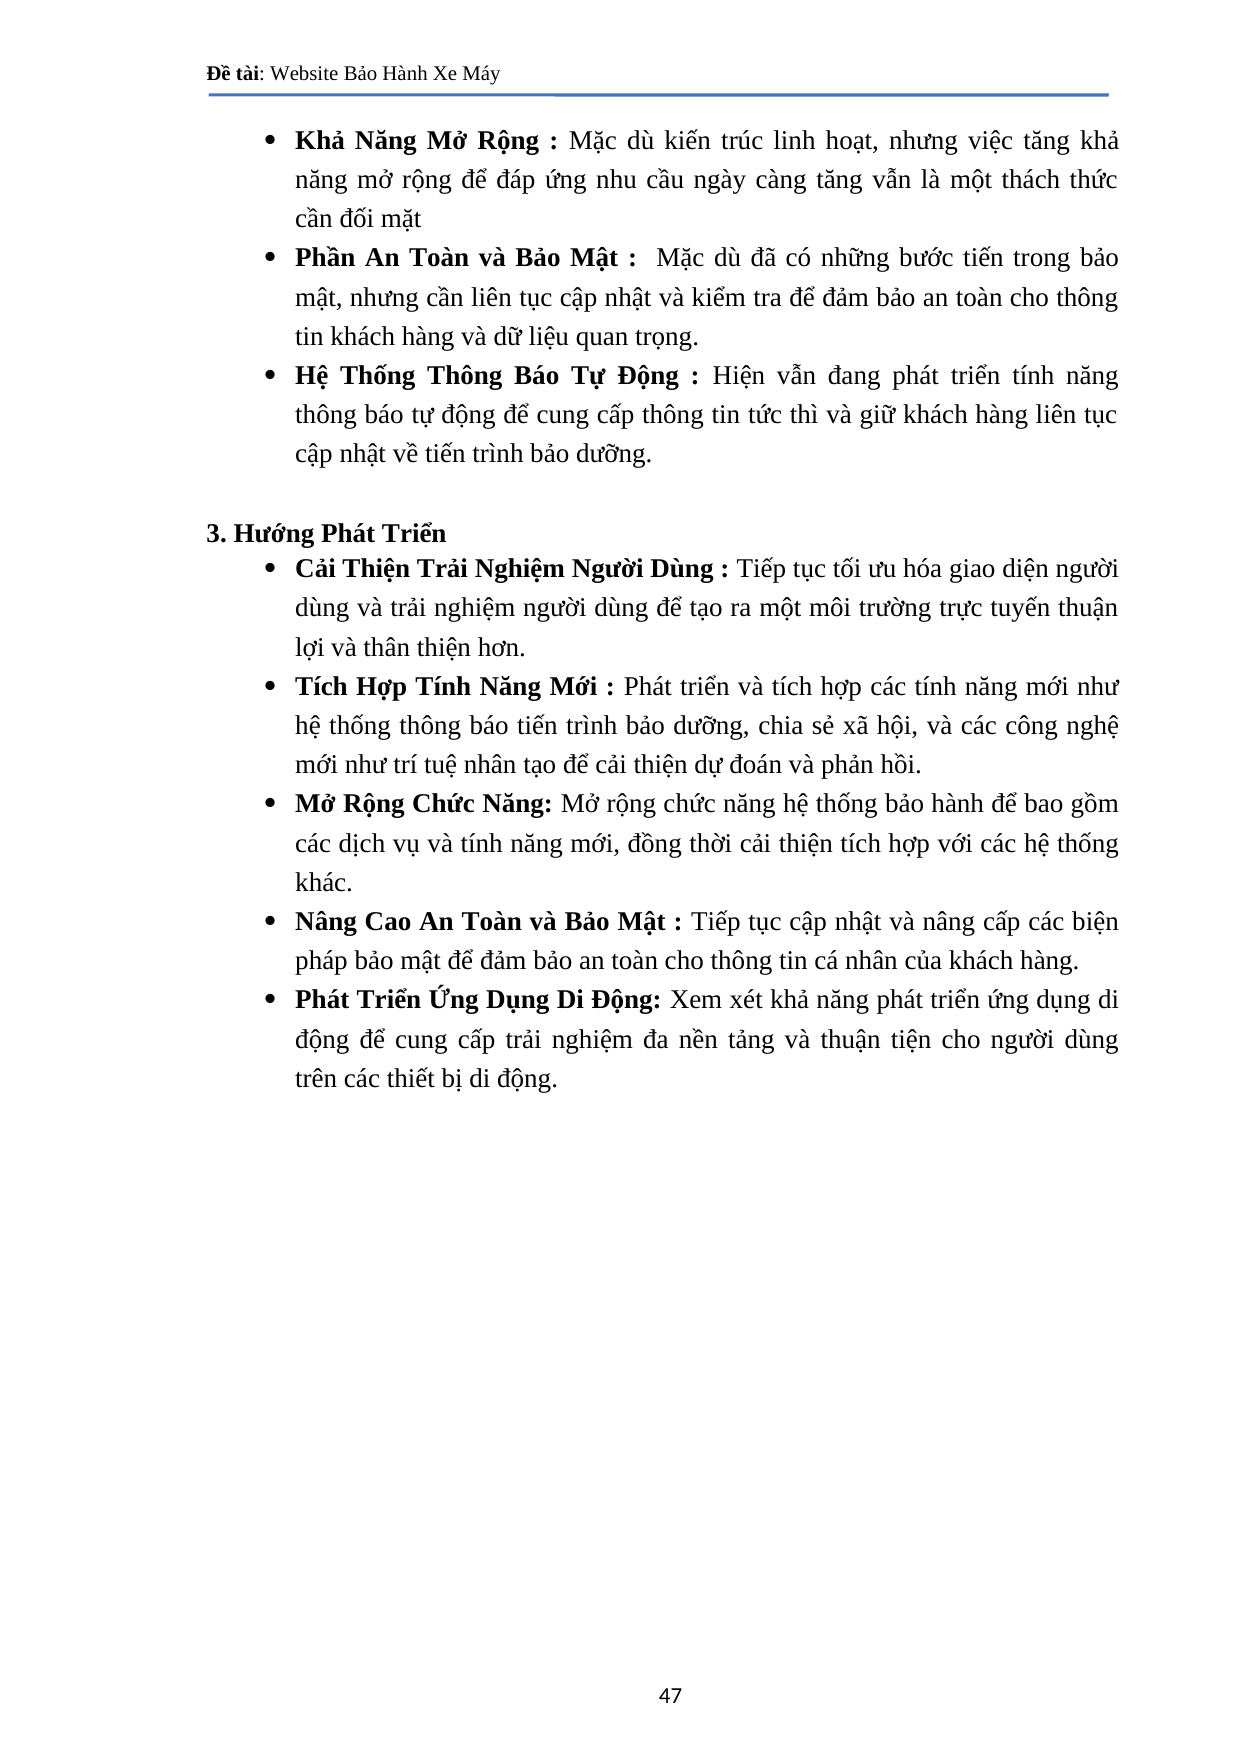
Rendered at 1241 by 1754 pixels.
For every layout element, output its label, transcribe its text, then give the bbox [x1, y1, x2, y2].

list Phần An Toàn và Bảo Mật : Mặc dù đã có những bước tiến trong bảo mật, nhưng cần liên tục cập nhật và kiểm tra để đảm bảo an toàn cho thông tin khách hàng và dữ liệu quan trọng. [265, 241, 1119, 351]
list Mở Rộng Chức Năng: Mở rộng chức năng hệ thống bảo hành để bao gồm các dịch vụ và tính năng mới, đồng thời cải thiện tích hợp với các hệ thống khác. [265, 787, 1119, 897]
subtitle 3. Hướng Phát Triển [206, 517, 1134, 548]
list Cải Thiện Trải Nghiệm Người Dùng : Tiếp tục tối ưu hóa giao diện người dùng và trải nghiệm người dùng để tạo ra một môi trường trực tuyến thuận lợi và thân thiện hơn. [265, 552, 1119, 662]
list Khả Năng Mở Rộng : Mặc dù kiến trúc linh hoạt, nhưng việc tăng khả năng mở rộng để đáp ứng nhu cầu ngày càng tăng vẫn là một thách thức cần đối mặt [265, 124, 1119, 233]
list Nâng Cao An Toàn và Bảo Mật : Tiếp tục cập nhật và nâng cấp các biện pháp bảo mật để đảm bảo an toàn cho thông tin cá nhân của khách hàng. [265, 905, 1119, 976]
list Hệ Thống Thông Báo Tự Động : Hiện vẫn đang phát triển tính năng thông báo tự động để cung cấp thông tin tức thì và giữ khách hàng liên tục cập nhật về tiến trình bảo dưỡng. [265, 359, 1119, 469]
list Tích Hợp Tính Năng Mới : Phát triển và tích hợp các tính năng mới như hệ thống thông báo tiến trình bảo dưỡng, chia sẻ xã hội, và các công nghệ mới như trí tuệ nhân tạo để cải thiện dự đoán và phản hồi. [265, 670, 1119, 779]
list Phát Triển Ứng Dụng Di Động: Xem xét khả năng phát triển ứng dụng di động để cung cấp trải nghiệm đa nền tảng và thuận tiện cho người dùng trên các thiết bị di động. [265, 983, 1119, 1093]
